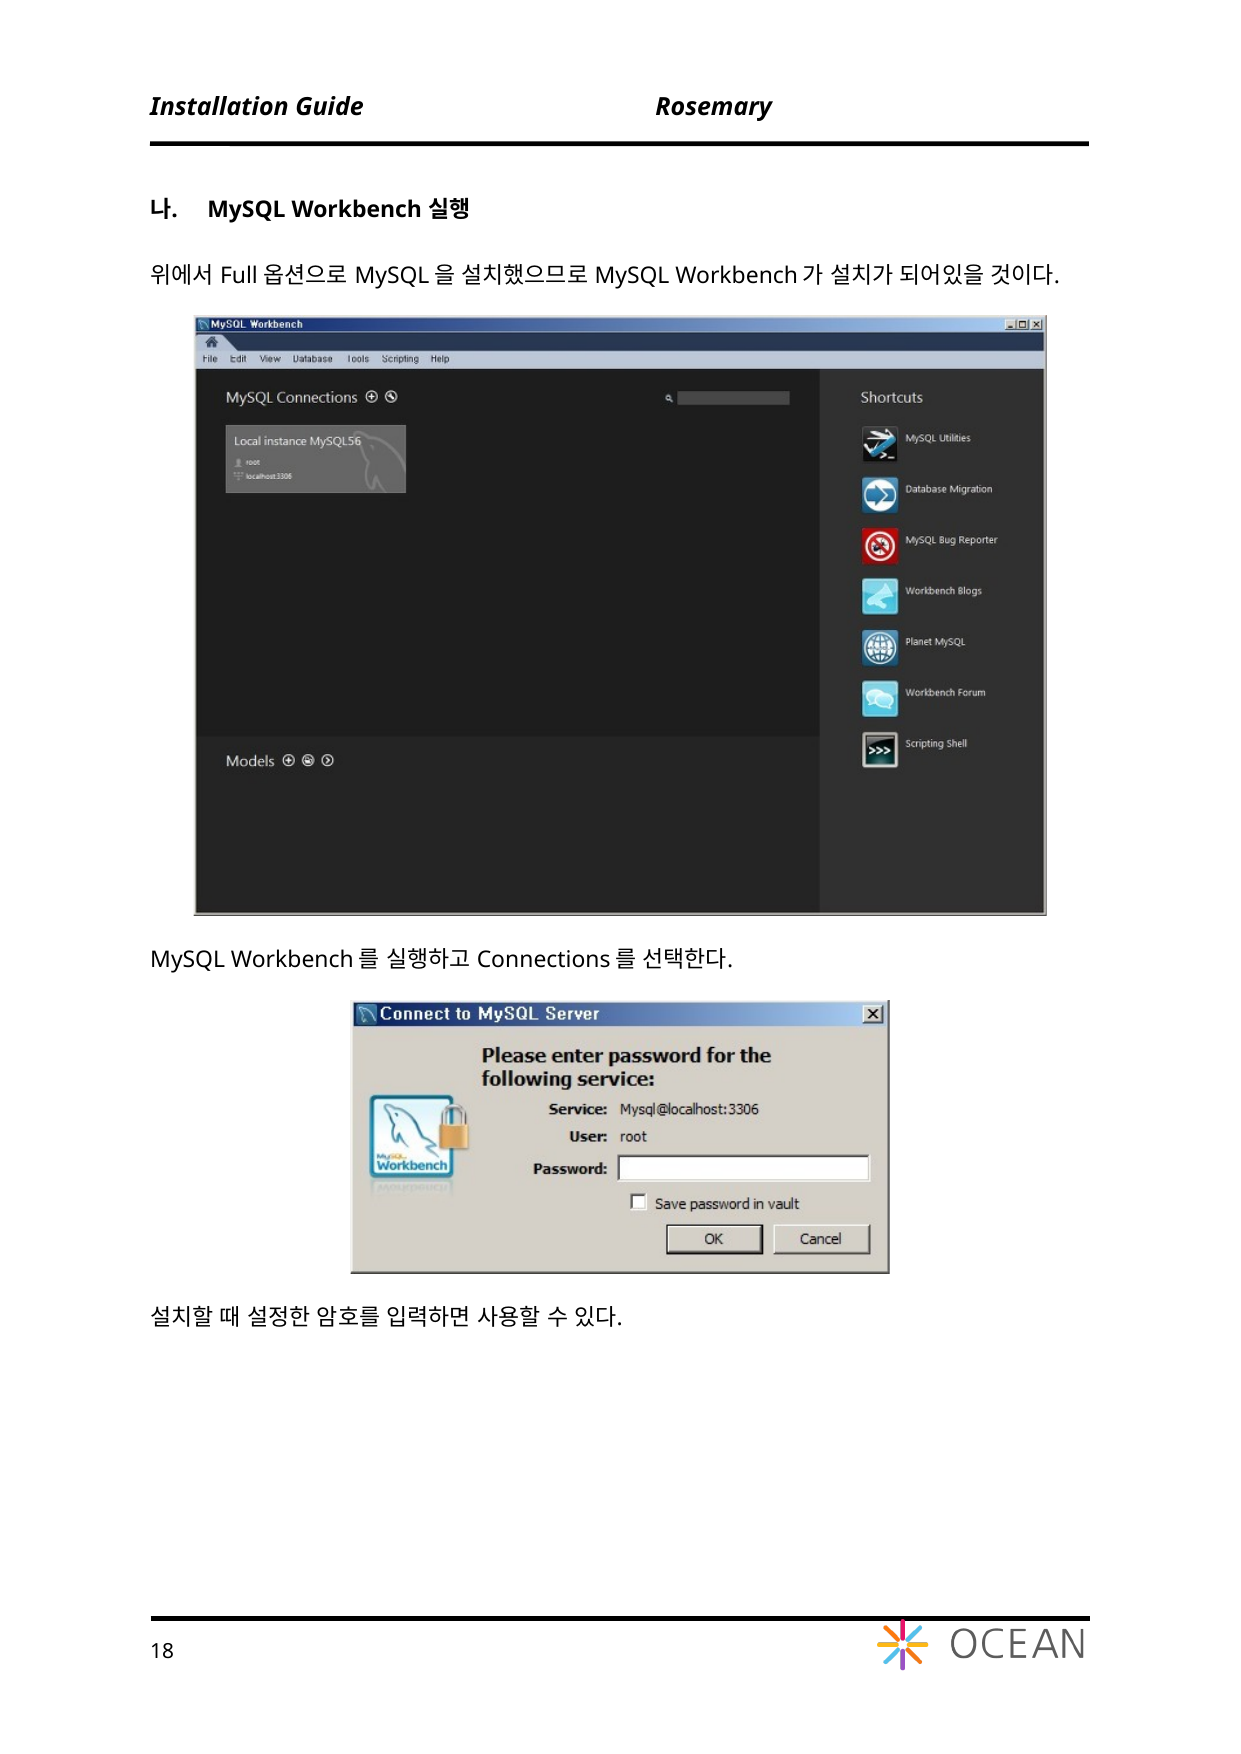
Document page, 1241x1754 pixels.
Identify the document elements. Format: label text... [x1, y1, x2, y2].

picture [873, 1612, 1092, 1678]
text 설치할 때 설정한 암호를 입력하면 사용할 수 있다. [150, 1299, 1090, 1332]
text MySQL Workbench를 실행하고 Connections를 선택한다. [150, 941, 1090, 974]
picture [193, 315, 1047, 916]
text 위에서 Full 옵션으로 MySQL을 설치했으므로 MySQL Workbench가 설치가 되어있을 것이다. [150, 257, 1090, 290]
picture [350, 1000, 890, 1274]
list MySQL Workbench 실행 [150, 177, 1090, 228]
